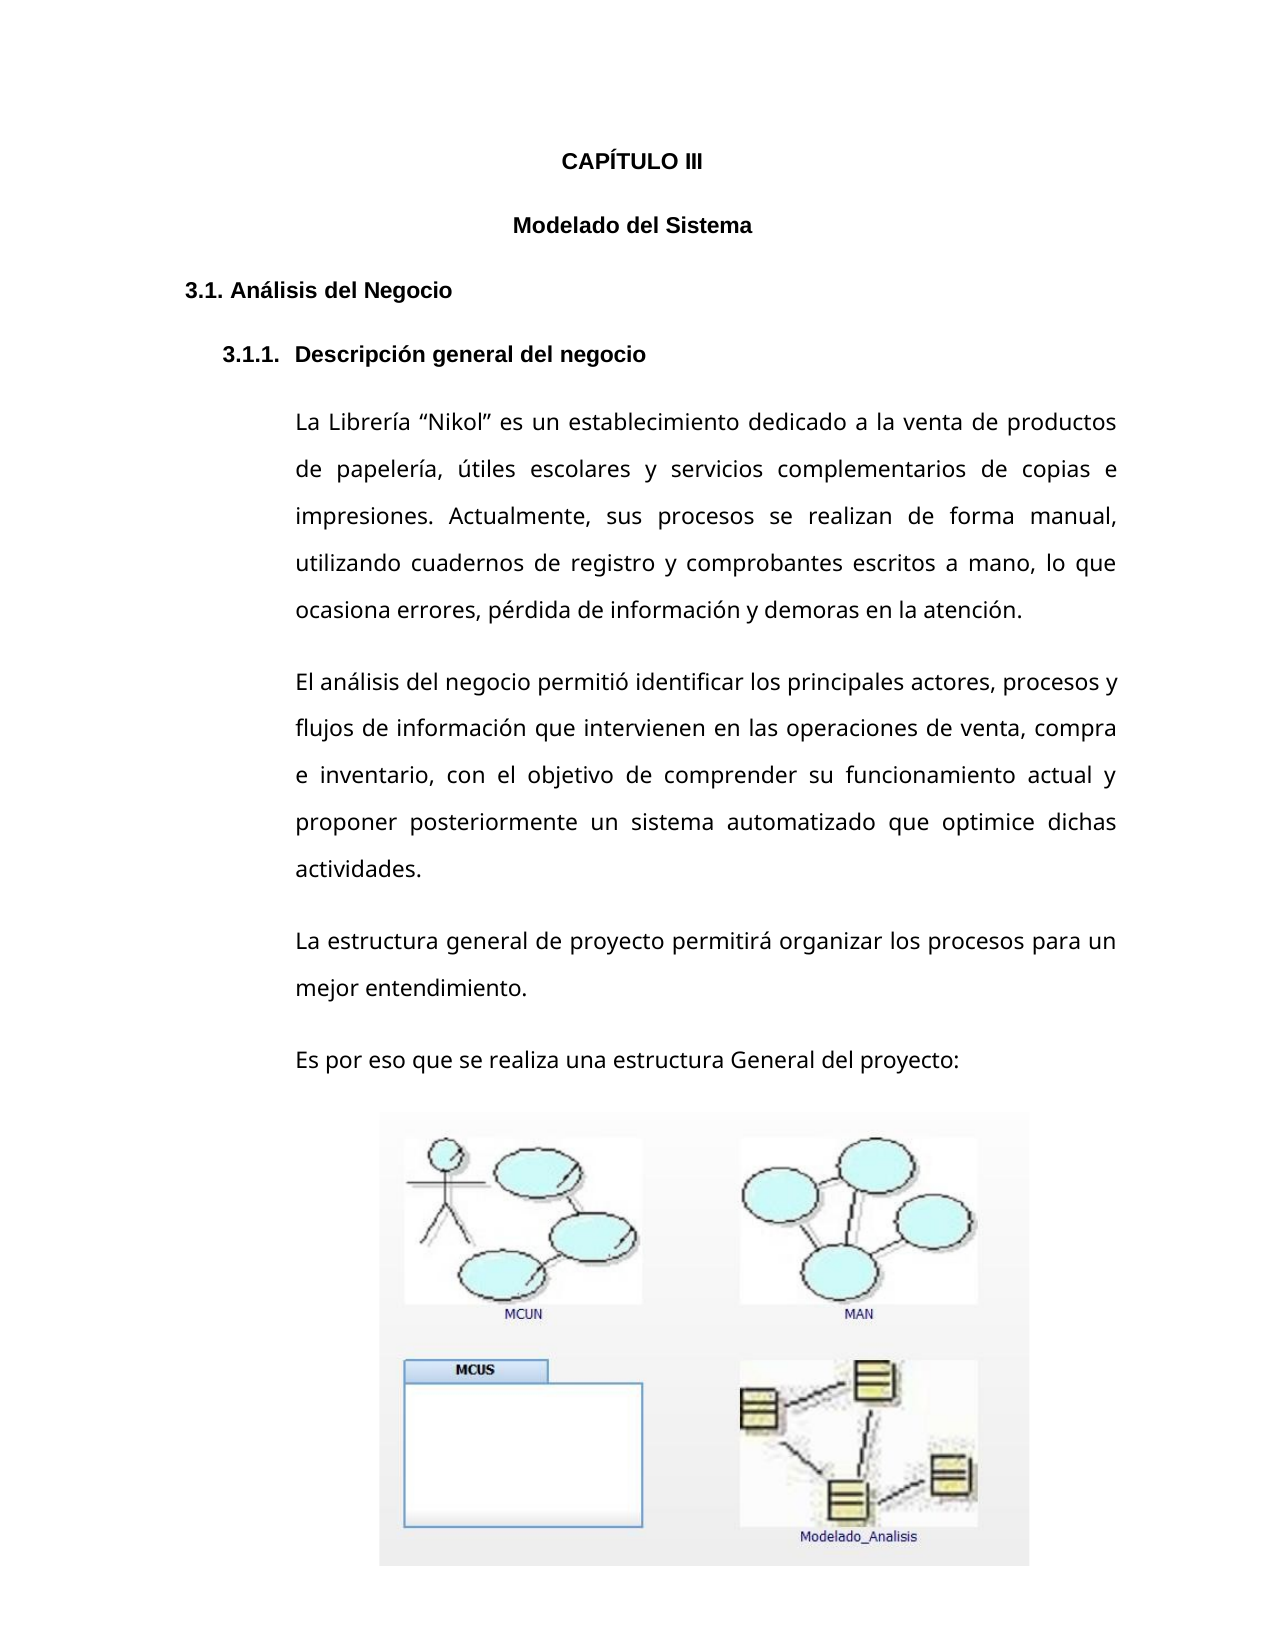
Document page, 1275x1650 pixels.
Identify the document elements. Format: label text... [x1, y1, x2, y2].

text La estructura general de proyecto permitirá organizar los procesos para un mejor entendimiento. [295, 925, 1117, 1003]
list Descripción general del negocio [222, 341, 1200, 368]
list Análisis del Negocio [185, 277, 1200, 303]
text CAPÍTULO III [198, 148, 1067, 174]
text El análisis del negocio permitió identificar los principales actores, procesos y flujos de información que intervienen en las operaciones de venta, compra e inventario, con el objetivo de comprender su funcionamiento actual y proponer posteriormente un sistema automatizado que optimice dichas actividades. [295, 665, 1117, 884]
text Modelado del Sistema [198, 212, 1067, 239]
picture [379, 1112, 1030, 1566]
text La Librería “Nikol” es un establecimiento dedicado a la venta de productos de papelería, útiles escolares y servicios complementarios de copias e impresiones. Actualmente, sus procesos se realizan de forma manual, utilizando cuadernos de registro y comprobantes escritos a mano, lo que ocasiona errores, pérdida de información y demoras en la atención. [295, 406, 1118, 625]
text Es por eso que se realiza una estructura General del proyecto: [295, 1044, 1200, 1075]
